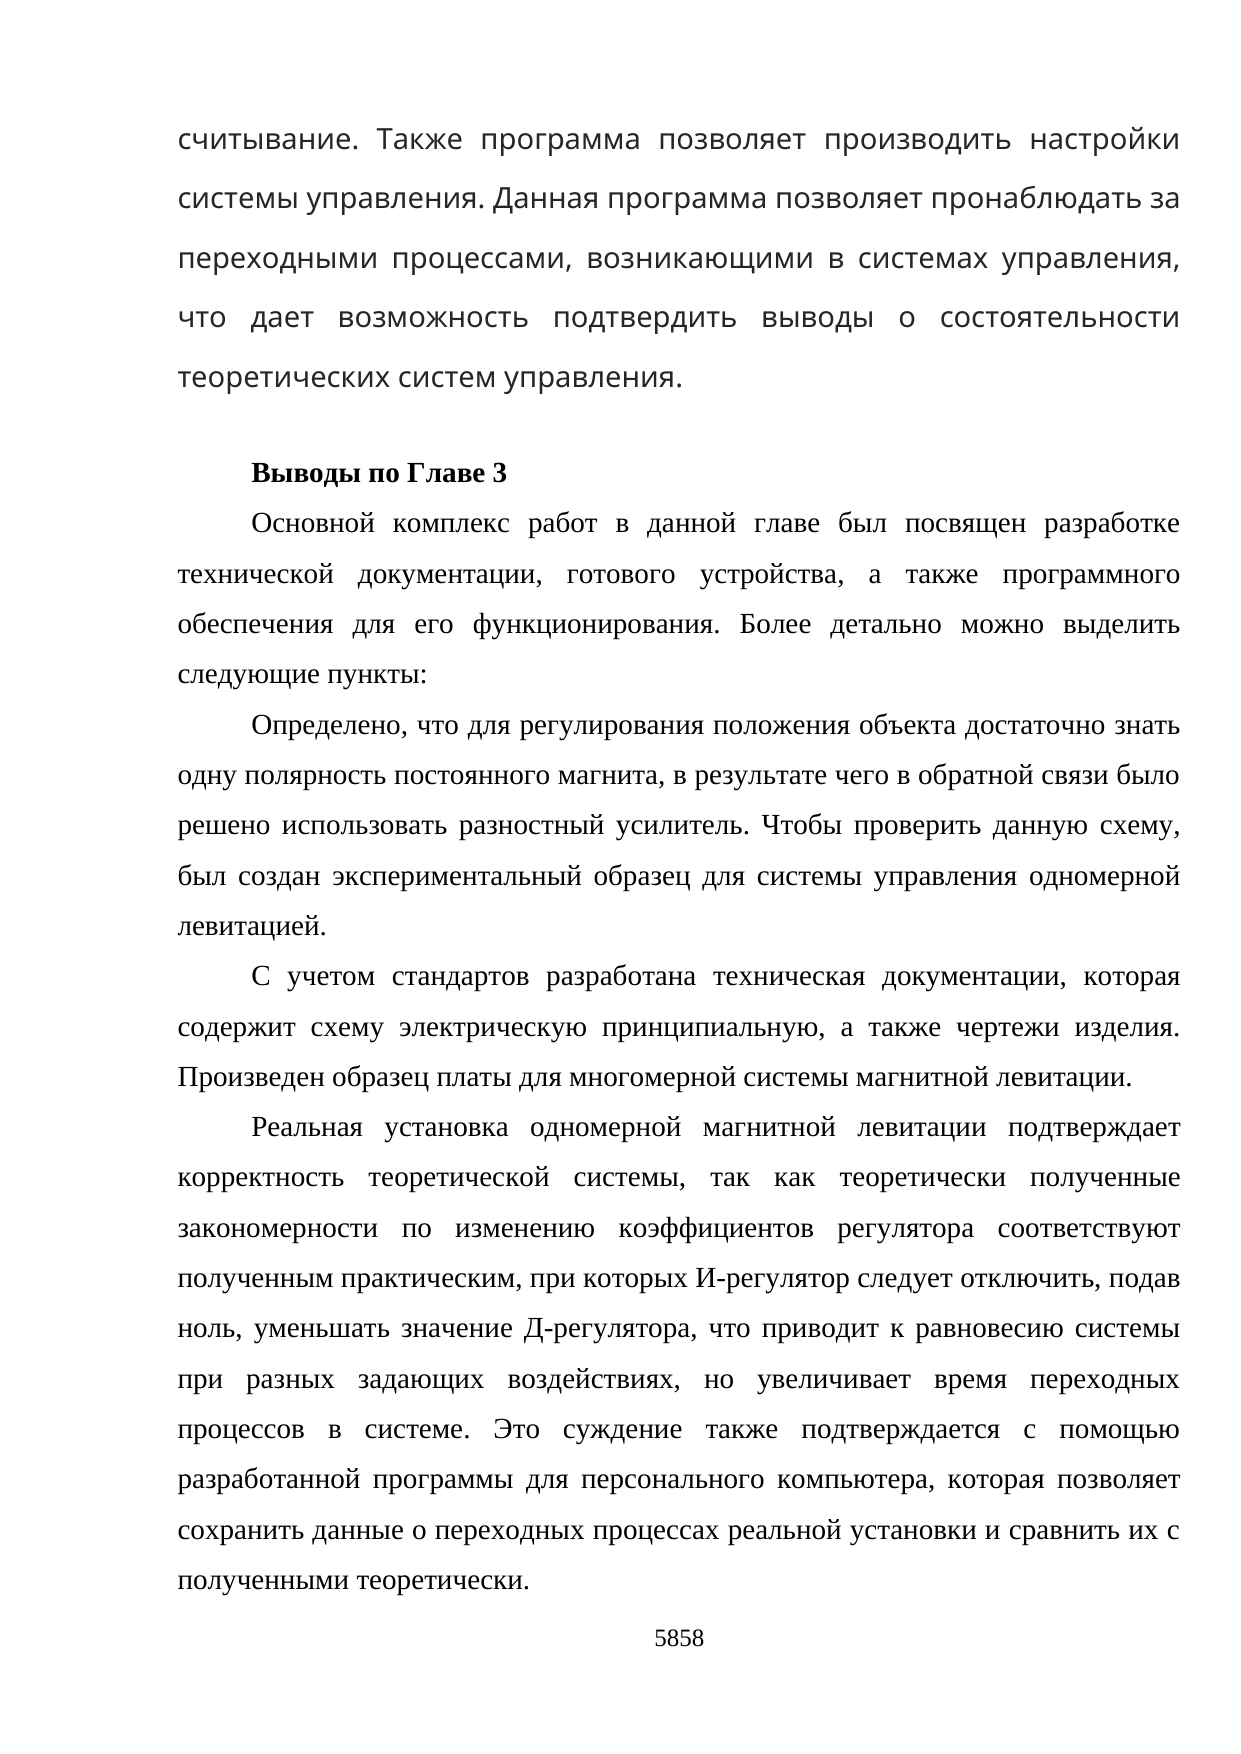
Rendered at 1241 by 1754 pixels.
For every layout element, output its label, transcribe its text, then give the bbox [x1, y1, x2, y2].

text С учетом стандартов разработана техническая документации, которая содержит схему электрическую принципиальную, а также чертежи изделия. Произведен образец платы для многомерной системы магнитной левитации. [177, 958, 1181, 1092]
text Основной комплекс работ в данной главе был посвящен разработке технической документации, готового устройства, а также программного обеспечения для его функционирования. Более детально можно выделить следующие пункты: [177, 506, 1181, 690]
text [177, 118, 1181, 396]
text Выводы по Главе 3 [177, 455, 1181, 489]
text Реальная установка одномерной магнитной левитации подтверждает корректность теоретической системы, так как теоретически полученные закономерности по изменению коэффициентов регулятора соответствуют полученным практическим, при которых И-регулятор следует отключить, подав ноль, уменьшать значение Д-регулятора, что приводит к равновесию системы при разных задающих воздействиях, но увеличивает время переходных процессов в системе. Это суждение также подтверждается с помощью разработанной программы для персонального компьютера, которая позволяет сохранить данные о переходных процессах реальной установки и сравнить их с полученными теоретически. [177, 1109, 1181, 1596]
text Определено, что для регулирования положения объекта достаточно знать одну полярность постоянного магнита, в результате чего в обратной связи было решено использовать разностный усилитель. Чтобы проверить данную схему, был создан экспериментальный образец для системы управления одномерной левитацией. [177, 707, 1181, 942]
